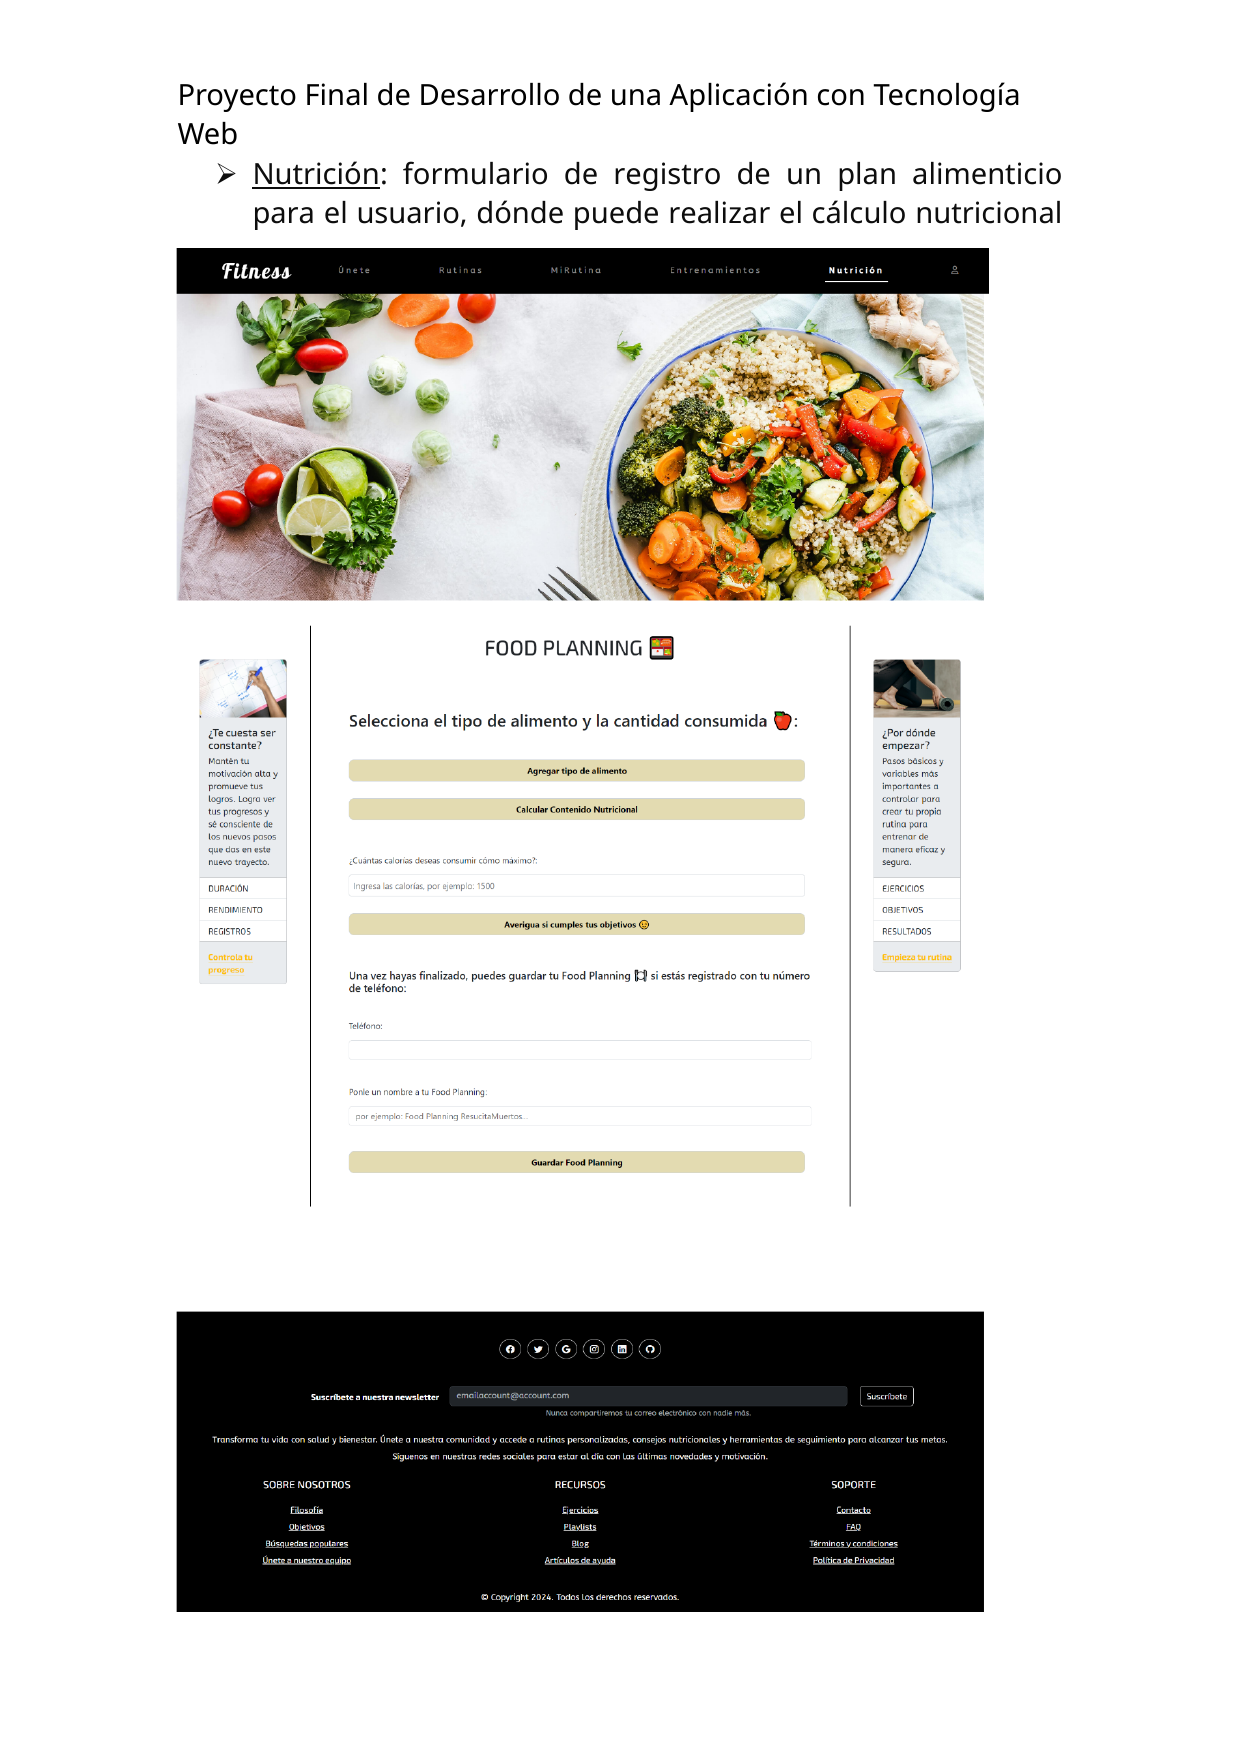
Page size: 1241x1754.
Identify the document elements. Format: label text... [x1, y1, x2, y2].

picture [176, 248, 989, 1612]
